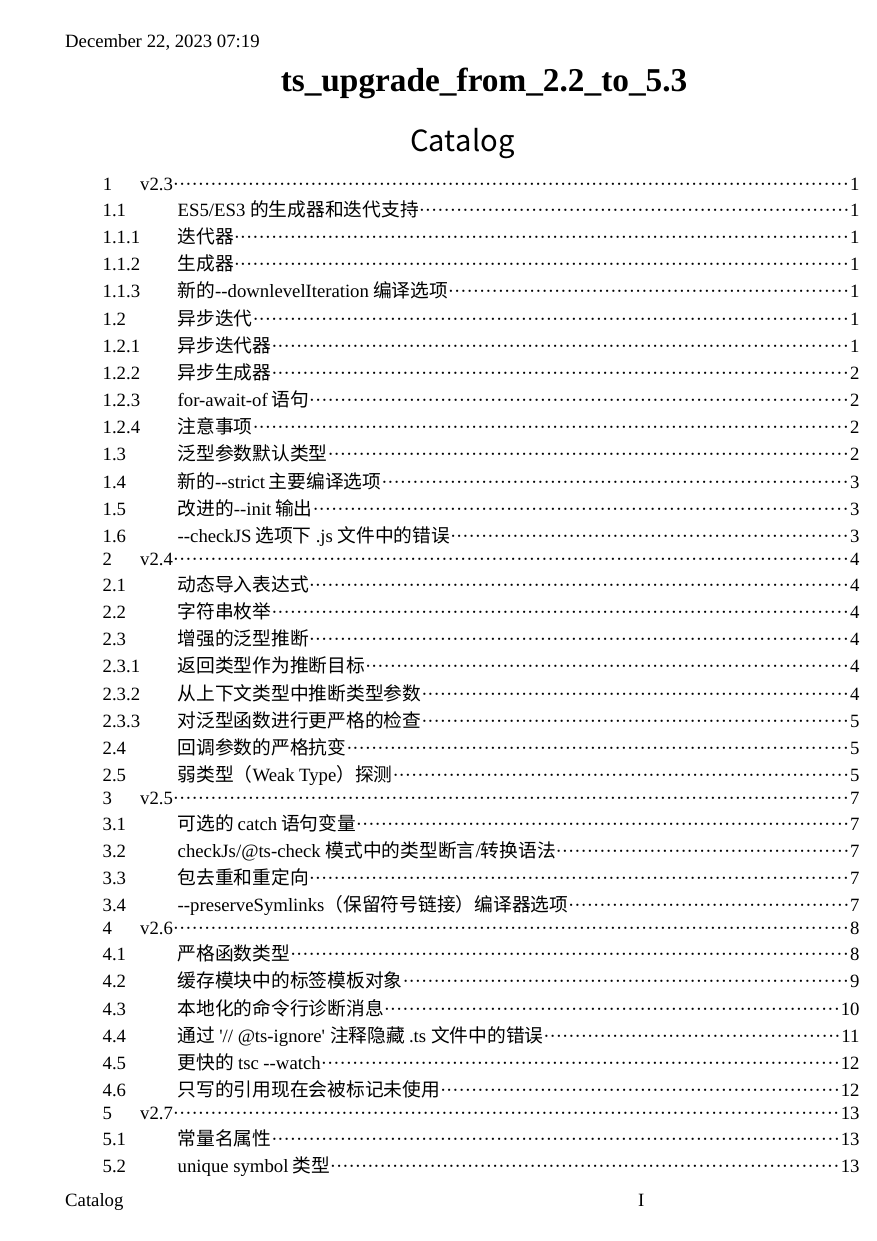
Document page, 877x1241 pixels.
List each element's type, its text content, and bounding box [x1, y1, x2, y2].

title ts_upgrade_from_2.2_to_5.3ts_upgrade_from_2.2_to_5.3 [65, 60, 859, 98]
